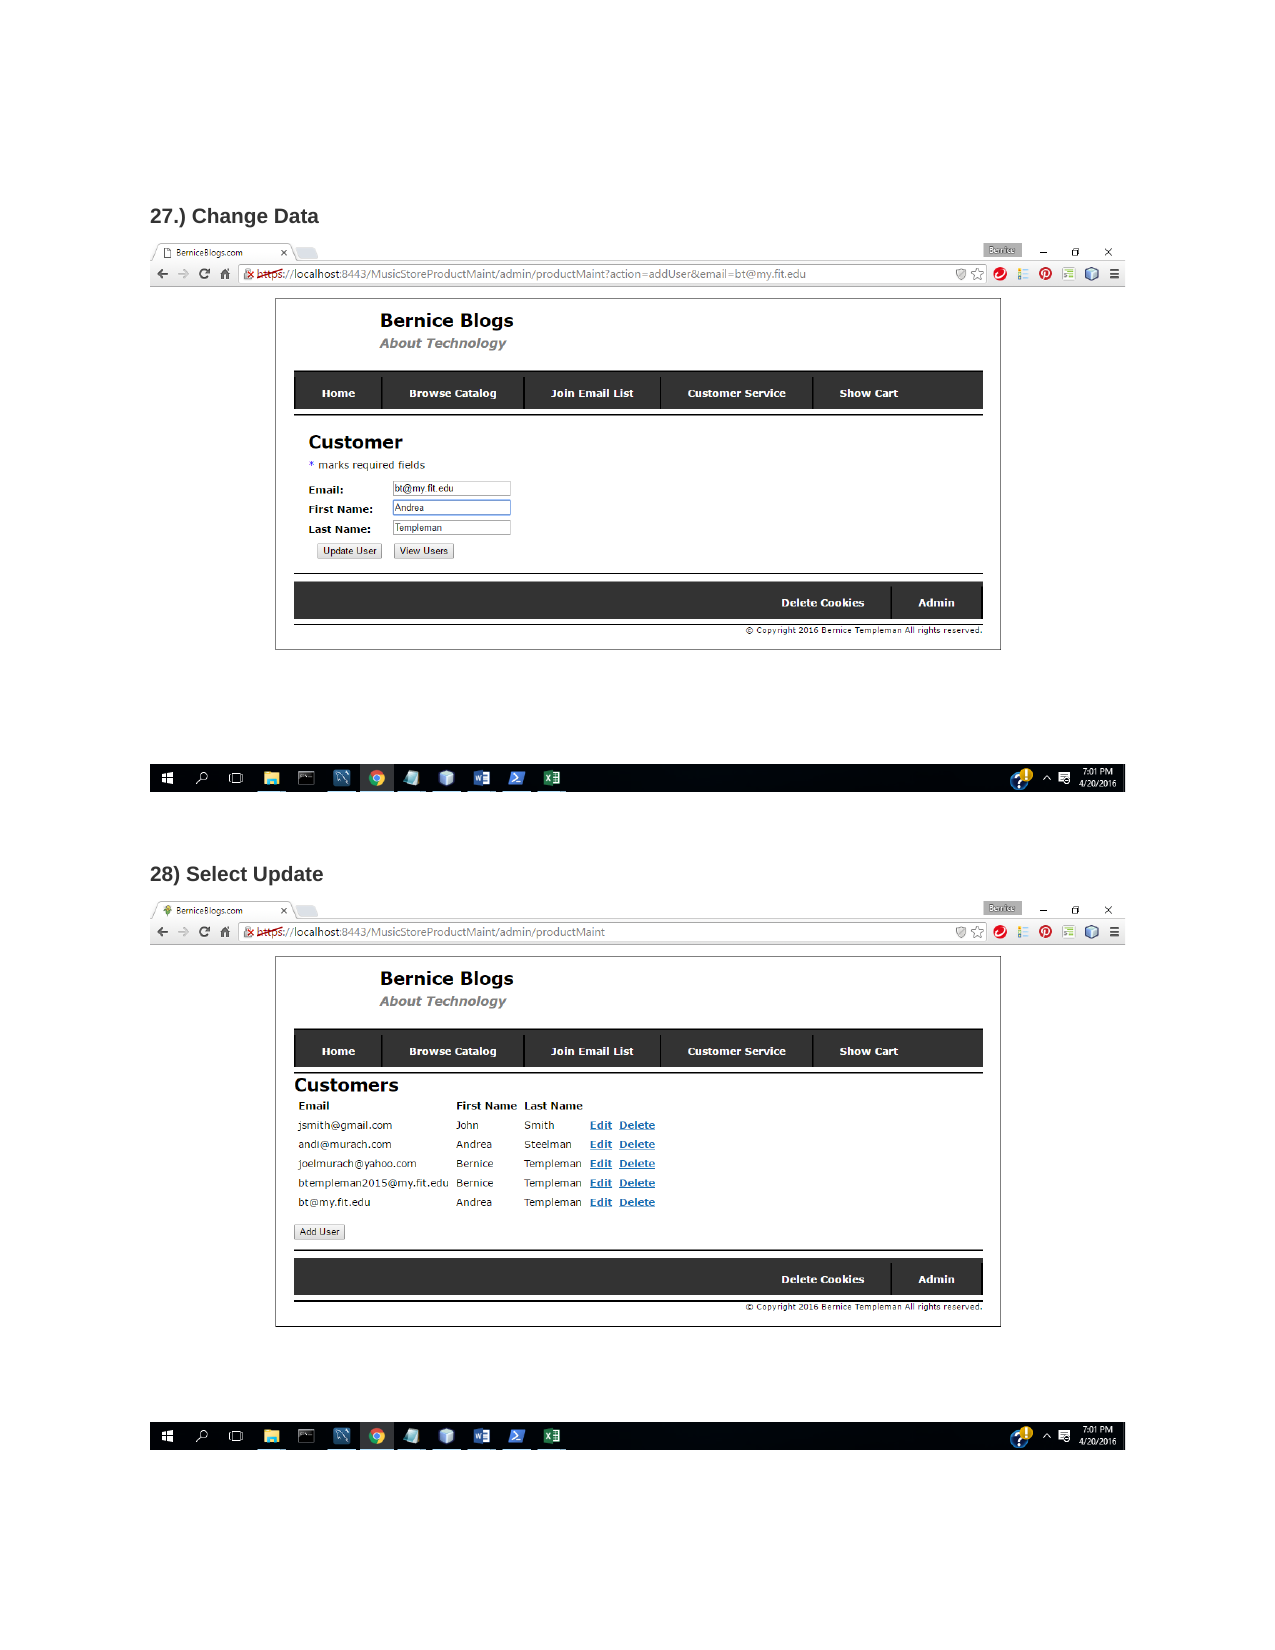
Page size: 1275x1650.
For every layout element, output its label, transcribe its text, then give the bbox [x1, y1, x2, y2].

picture [150, 901, 1125, 1450]
text 27.) Change Data [150, 197, 1125, 228]
text 28) Select Update [150, 854, 1125, 886]
picture [150, 243, 1125, 792]
